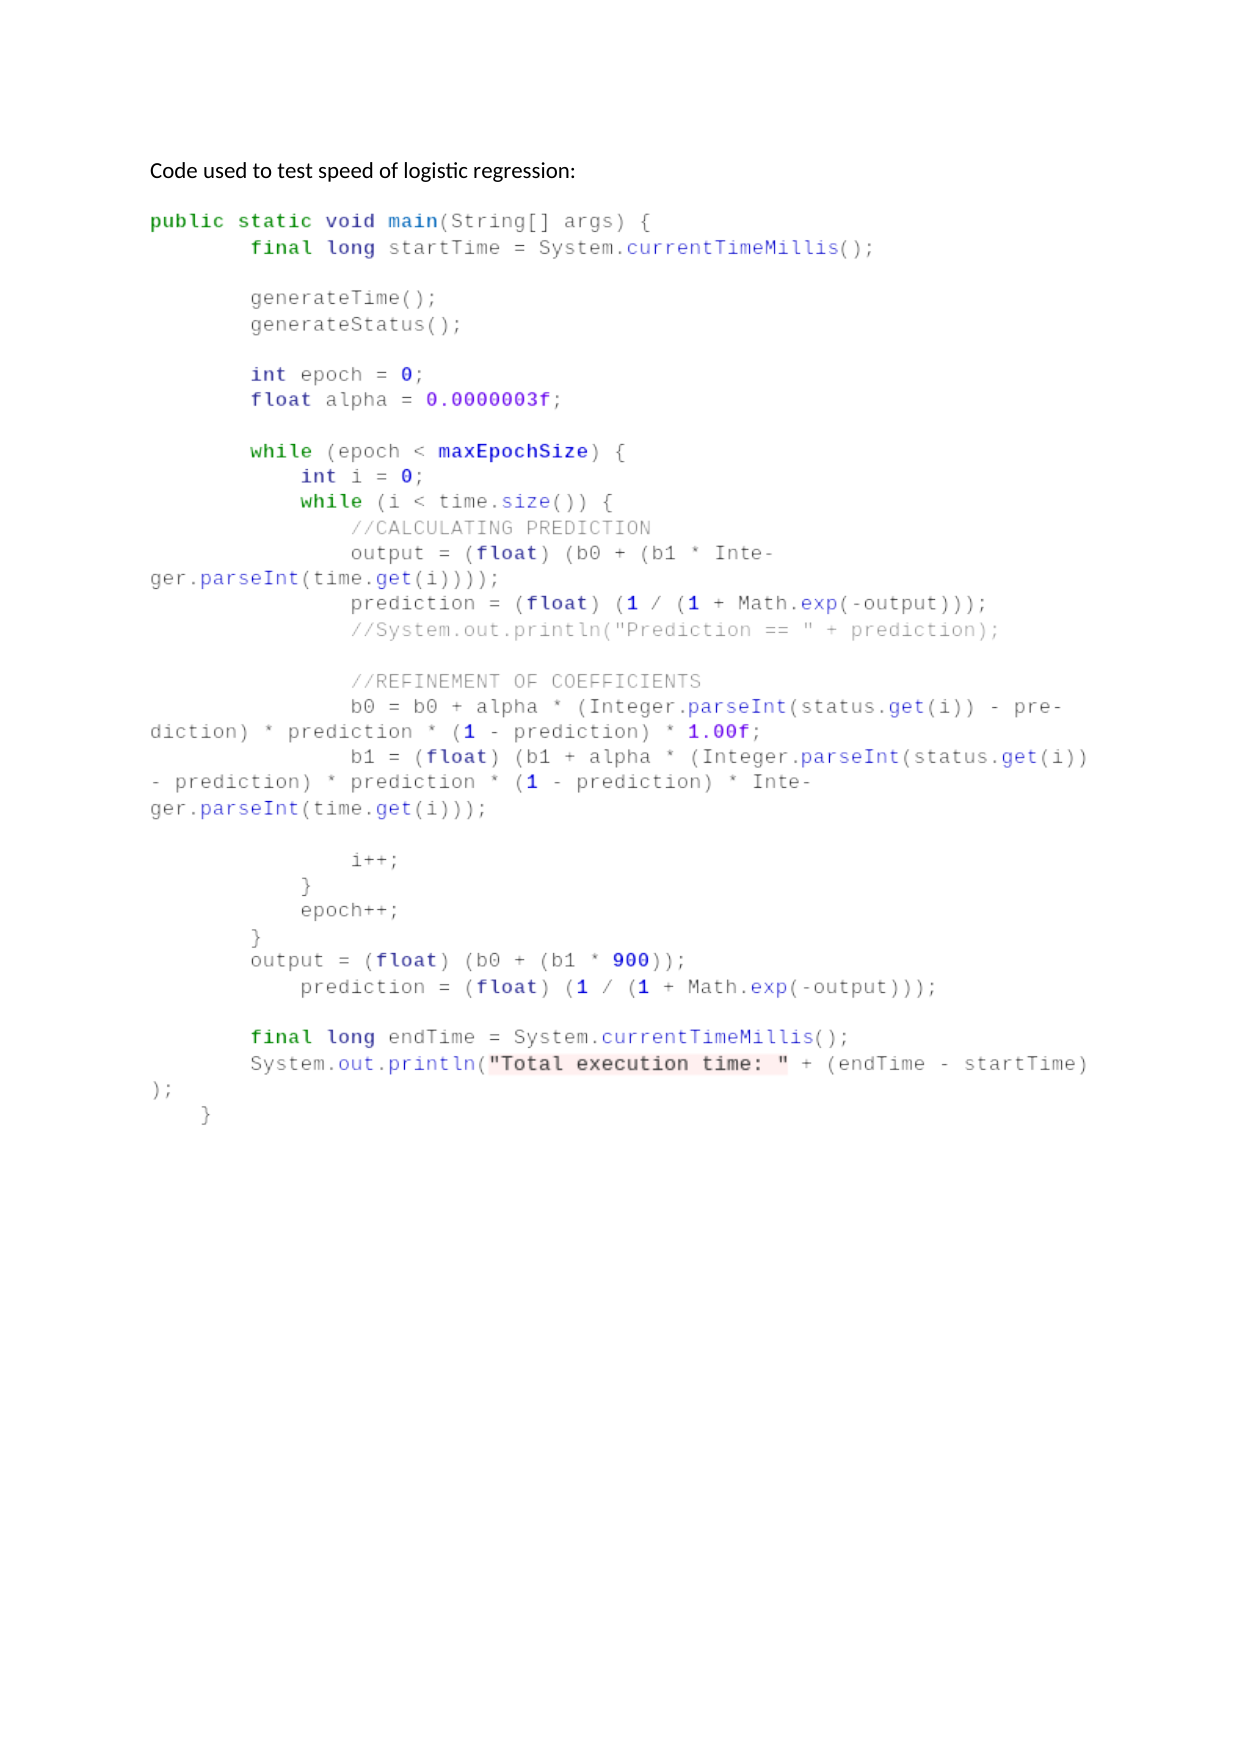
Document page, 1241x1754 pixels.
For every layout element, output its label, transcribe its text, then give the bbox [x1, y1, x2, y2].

text Code used to test speed of logistic regression: [150, 156, 1090, 184]
